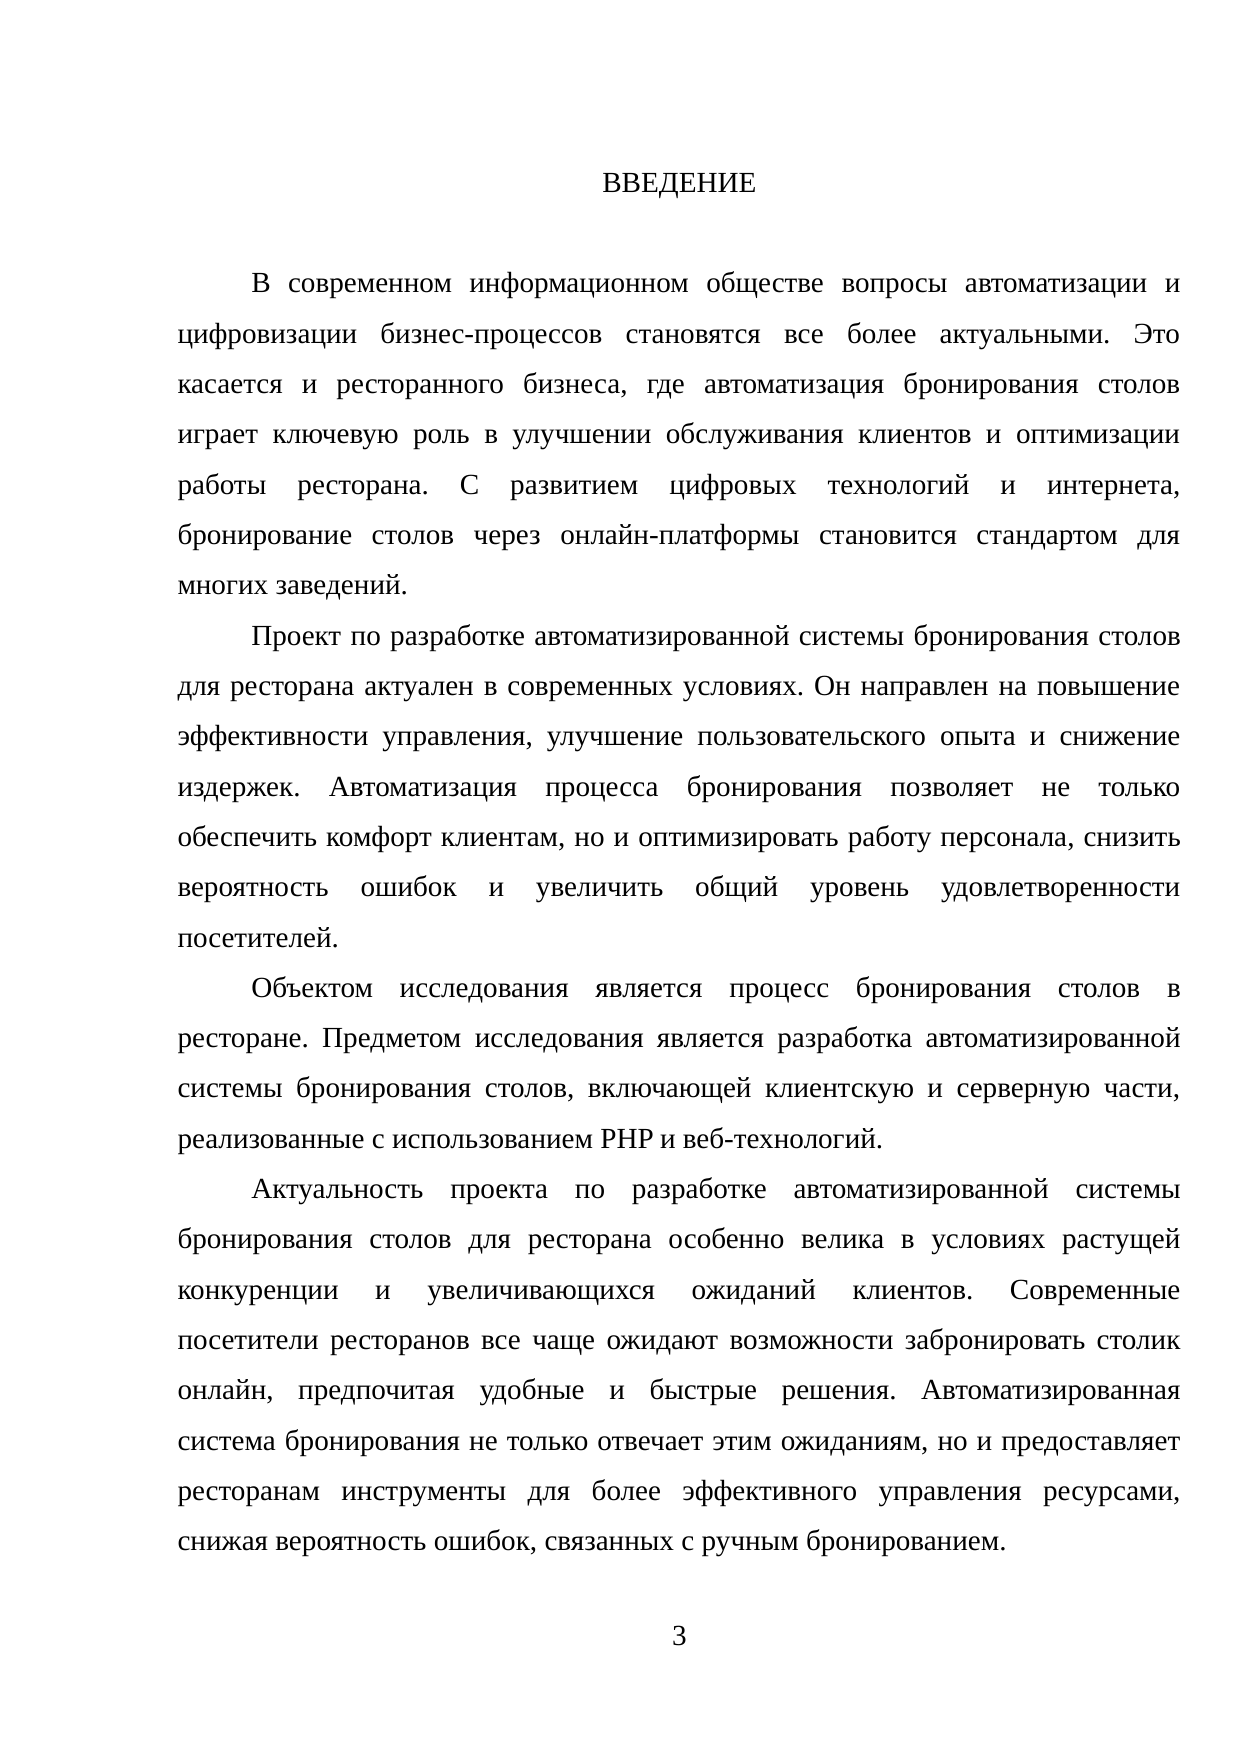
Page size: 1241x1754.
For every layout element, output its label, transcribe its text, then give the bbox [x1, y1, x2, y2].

text Проект по разработке автоматизированной системы бронирования столов для ресторана актуален в современных условиях. Он направлен на повышение эффективности управления, улучшение пользовательского опыта и снижение издержек. Автоматизация процесса бронирования позволяет не только обеспечить комфорт клиентам, но и оптимизировать работу персонала, снизить вероятность ошибок и увеличить общий уровень удовлетворенности посетителей. [177, 618, 1181, 953]
text Актуальность проекта по разработке автоматизированной системы бронирования столов для ресторана особенно велика в условиях растущей конкуренции и увеличивающихся ожиданий клиентов. Современные посетители ресторанов все чаще ожидают возможности забронировать столик онлайн, предпочитая удобные и быстрые решения. Автоматизированная система бронирования не только отвечает этим ожиданиям, но и предоставляет ресторанам инструменты для более эффективного управления ресурсами, снижая вероятность ошибок, связанных с ручным бронированием. [177, 1171, 1181, 1557]
text В современном информационном обществе вопросы автоматизации и цифровизации бизнес-процессов становятся все более актуальными. Это касается и ресторанного бизнеса, где автоматизация бронирования столов играет ключевую роль в улучшении обслуживания клиентов и оптимизации работы ресторана. С развитием цифровых технологий и интернета, бронирование столов через онлайн-платформы становится стандартом для многих заведений. [177, 266, 1181, 601]
text Объектом исследования является процесс бронирования столов в ресторане. Предметом исследования является разработка автоматизированной системы бронирования столов, включающей клиентскую и серверную части, реализованные с использованием PHP и веб-технологий. [177, 970, 1181, 1154]
text ВВЕДЕНИЕ [177, 165, 1181, 198]
